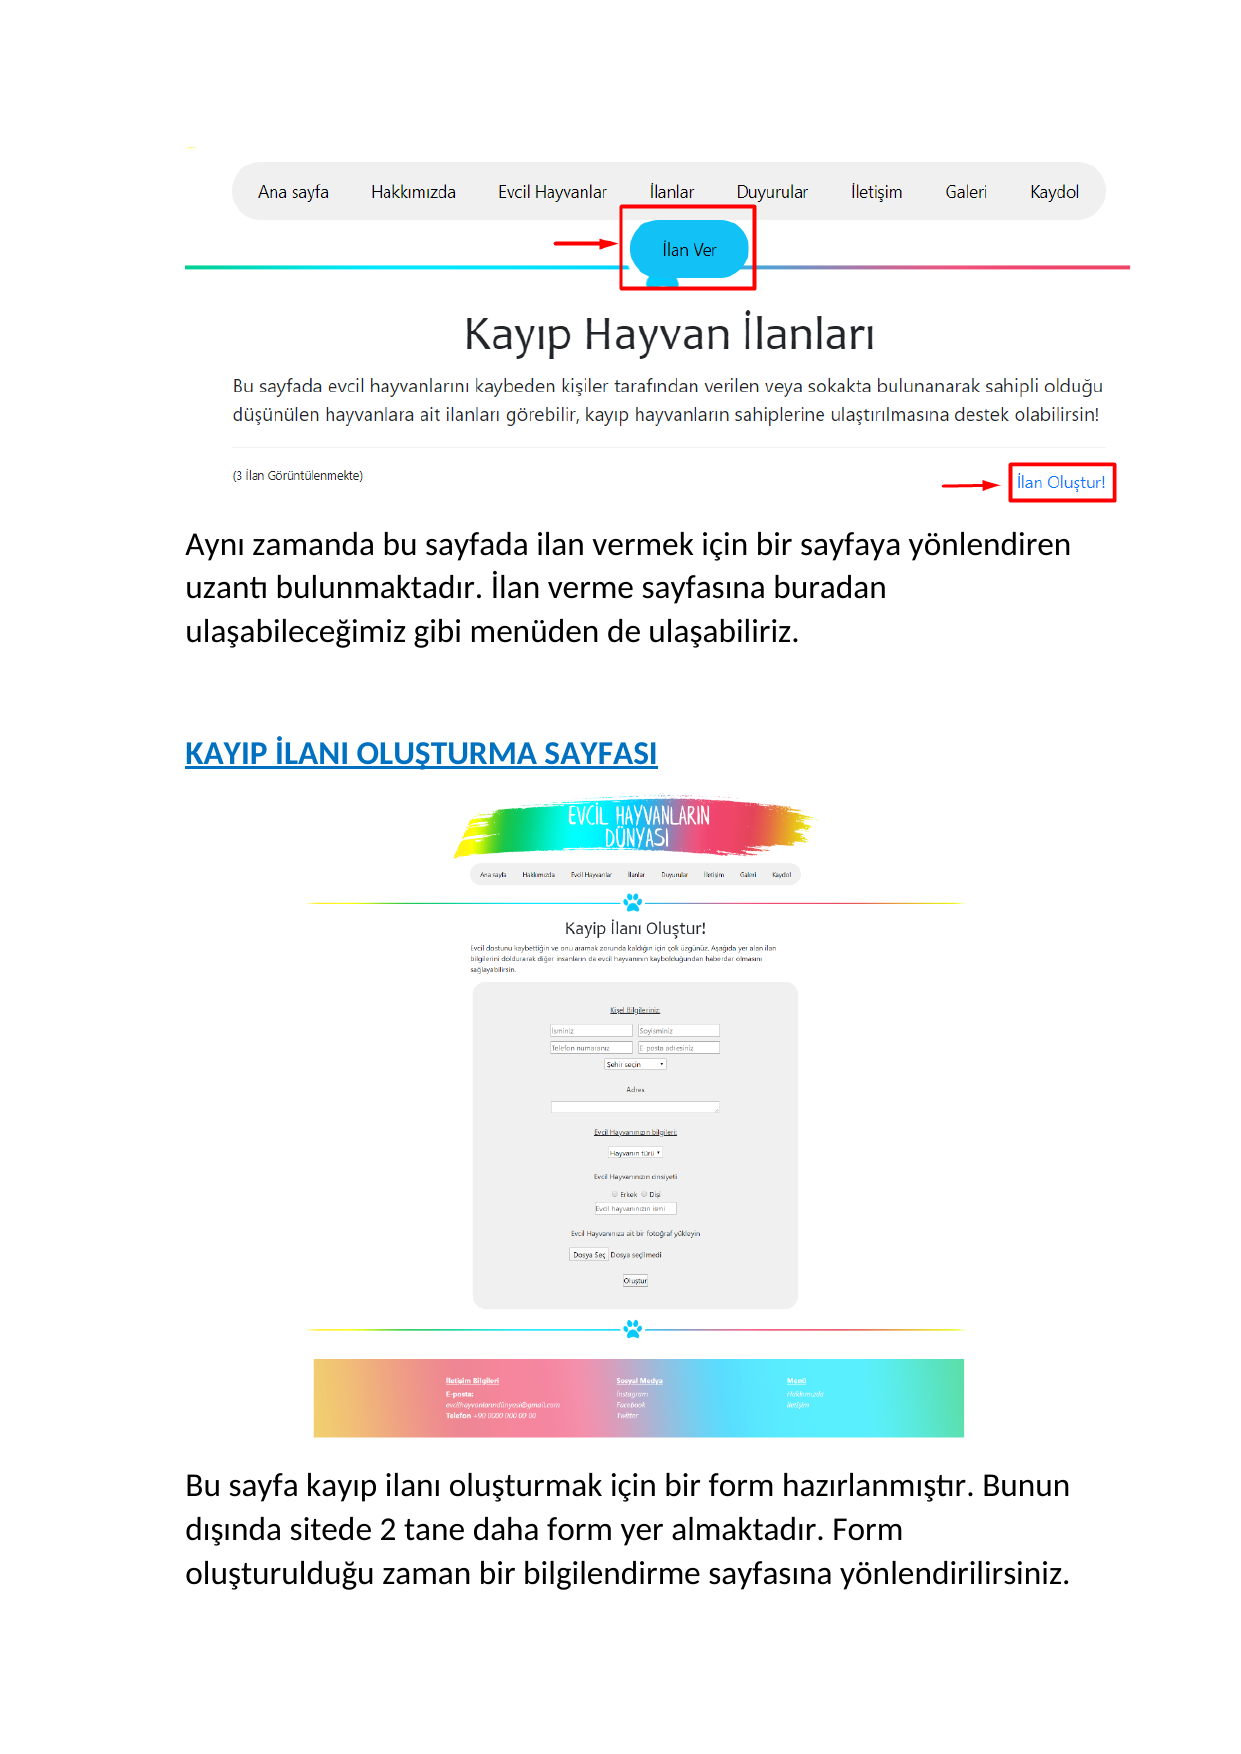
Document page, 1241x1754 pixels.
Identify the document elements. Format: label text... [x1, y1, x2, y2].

text Aynı zamanda bu sayfada ilan vermek için bir sayfaya yönlendiren uzantı bulunmaktadır. İlan verme sayfasına buradan ulaşabileceğimiz gibi menüden de ulaşabiliriz. [185, 522, 1093, 651]
text Bu sayfa kayıp ilanı oluşturmak için bir form hazırlanmıştır. Bunun dışında sitede 2 tane daha form yer almaktadır. Form oluşturulduğu zaman bir bilgilendirme sayfasına yönlendirilirsiniz. [185, 1464, 1093, 1593]
picture [185, 147, 1130, 504]
text KAYIP İLANI OLUŞTURMA SAYFASI [185, 732, 1093, 772]
picture [298, 792, 979, 1446]
